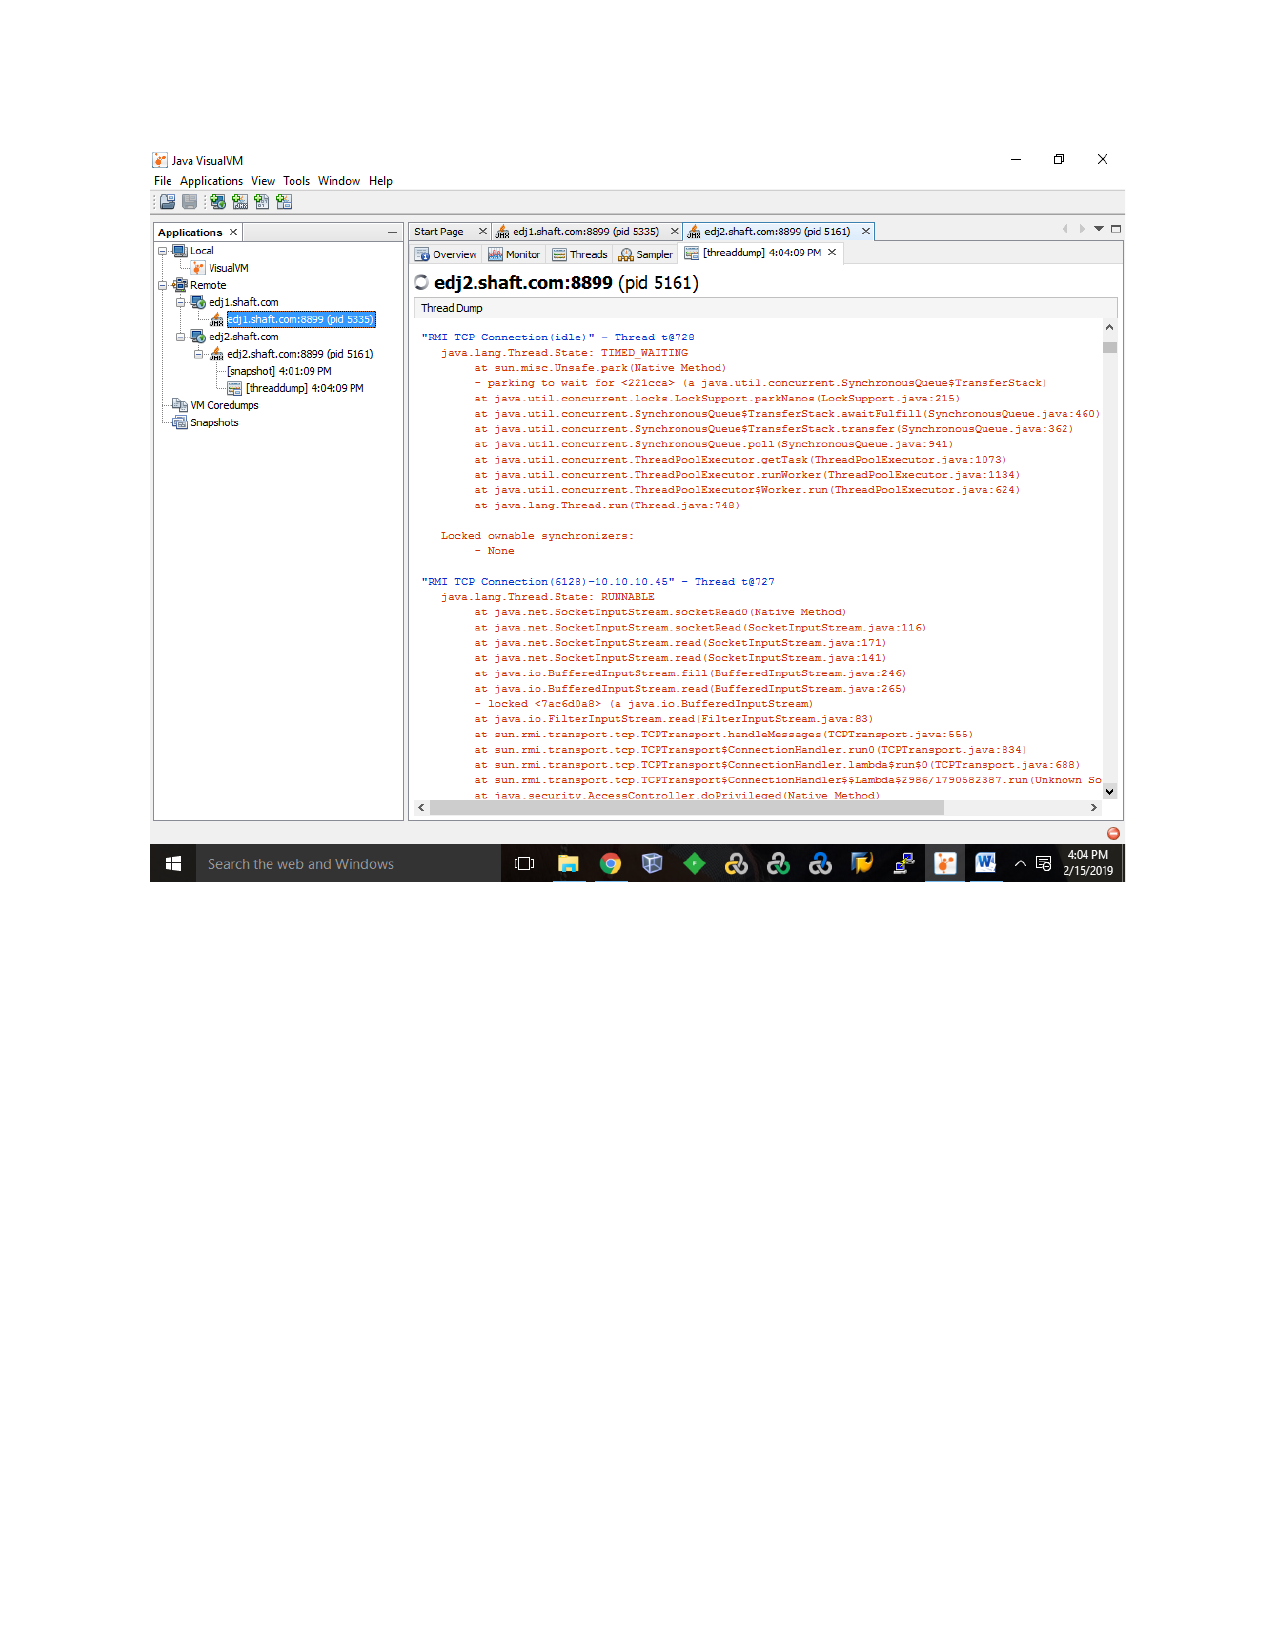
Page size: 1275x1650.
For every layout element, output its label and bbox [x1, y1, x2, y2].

picture [150, 150, 1125, 882]
